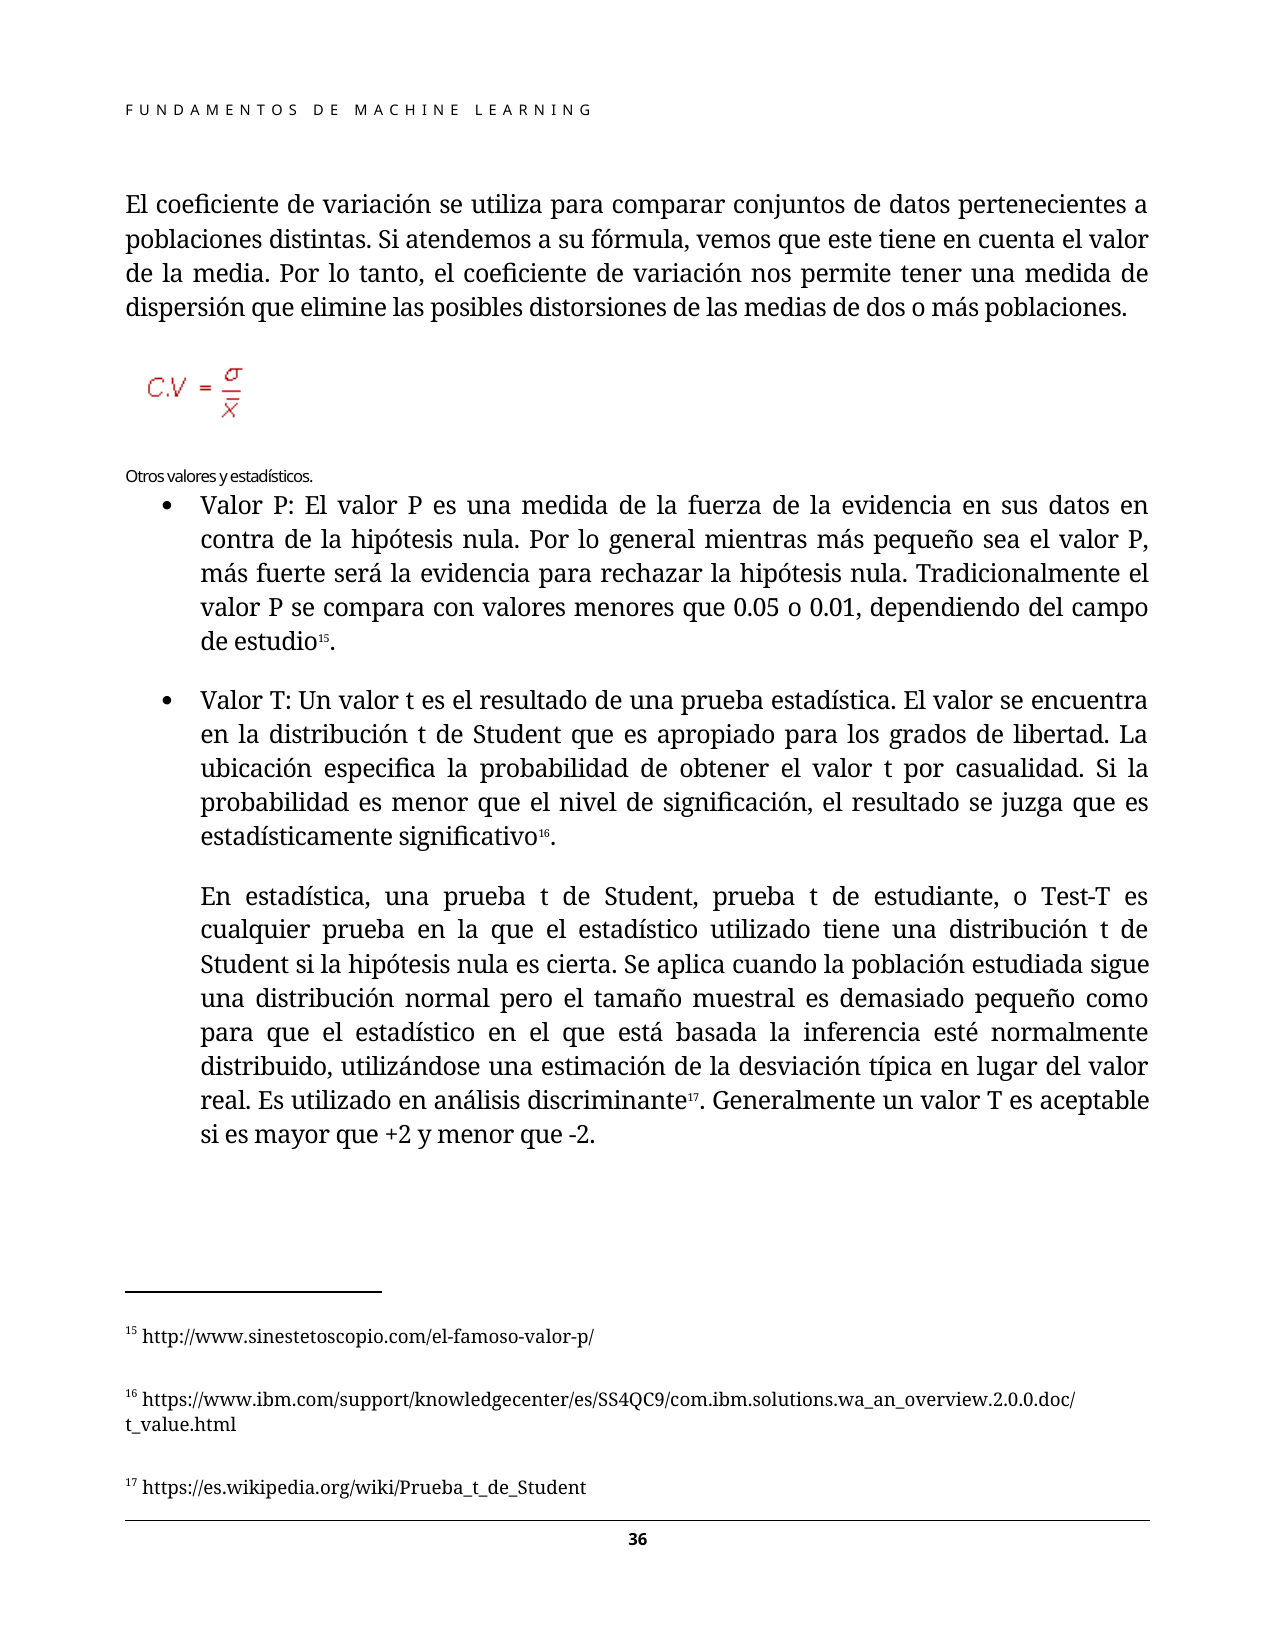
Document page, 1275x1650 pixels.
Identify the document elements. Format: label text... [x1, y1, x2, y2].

text El coeficiente de variación se utiliza para comparar conjuntos de datos pertenecientes a poblaciones distintas. Si atendemos a su fórmula, vemos que este tiene en cuenta el valor de la media. Por lo tanto, el coeficiente de variación nos permite tener una medida de dispersión que elimine las posibles distorsiones de las medias de dos o más poblaciones. [125, 187, 1150, 323]
subtitle Otros valores y estadísticos. [125, 462, 1150, 487]
list Valor P: El valor P es una medida de la fuerza de la evidencia en sus datos en contra de la hipótesis nula. Por lo general mientras más pequeño sea el valor P, más fuerte será la evidencia para rechazar la hipótesis nula. Tradicionalmente el valor P se compara con valores menores que 0.05 o 0.01, dependiendo del campo de estudio. [163, 487, 1150, 658]
picture [125, 348, 274, 438]
list Valor T: Un valor t es el resultado de una prueba estadística. El valor se encuentra en la distribución t de Student que es apropiado para los grados de libertad. La ubicación especifica la probabilidad de obtener el valor t por casualidad. Si la probabilidad es menor que el nivel de significación, el resultado se juzga que es estadísticamente significativo. [163, 683, 1150, 853]
text En estadística, una prueba t de Student, prueba t de estudiante, o Test-T es cualquier prueba en la que el estadístico utilizado tiene una distribución t de Student si la hipótesis nula es cierta. Se aplica cuando la población estudiada sigue una distribución normal pero el tamaño muestral es demasiado pequeño como para que el estadístico en el que está basada la inferencia esté normalmente distribuido, utilizándose una estimación de la desviación típica en lugar del valor real. Es utilizado en análisis discriminante. Generalmente un valor T es aceptable si es mayor que +2 y menor que -2. [200, 878, 1150, 1151]
